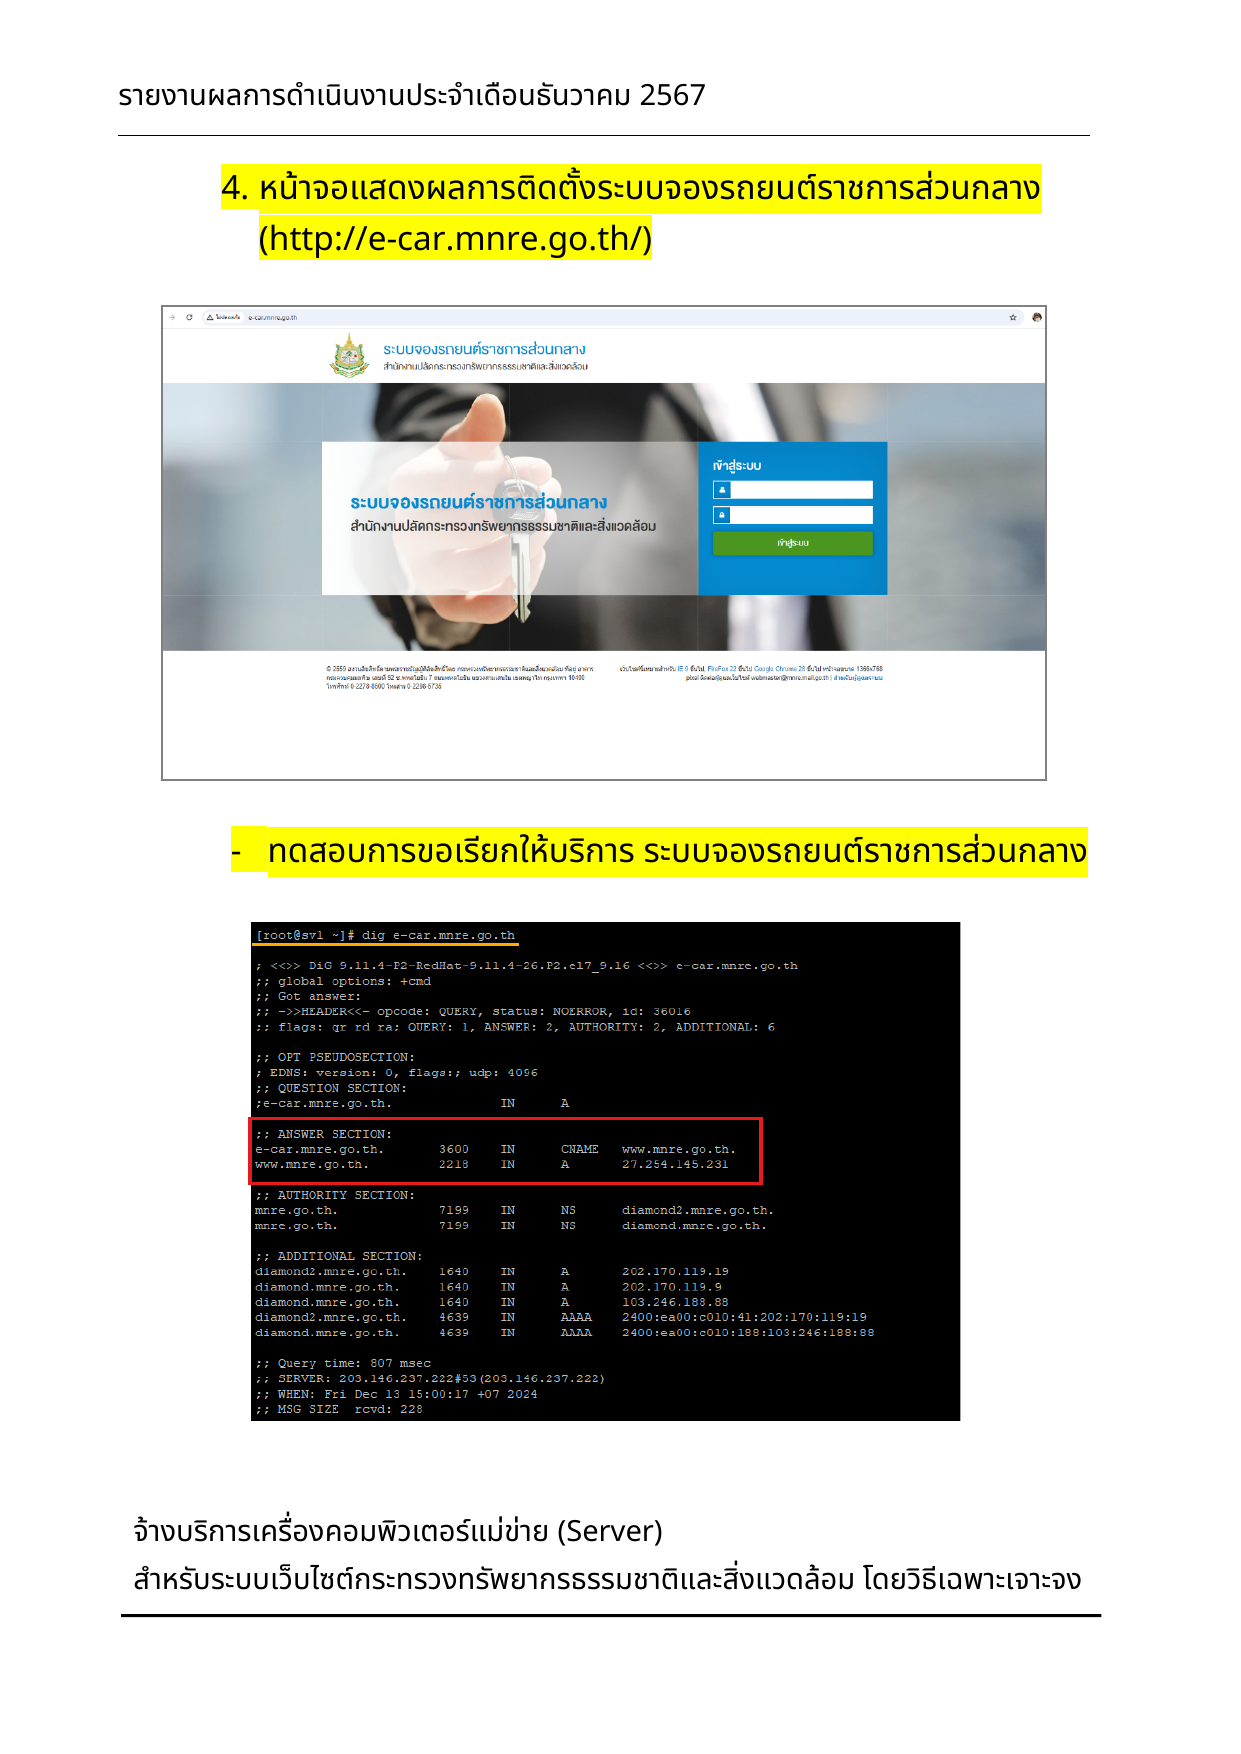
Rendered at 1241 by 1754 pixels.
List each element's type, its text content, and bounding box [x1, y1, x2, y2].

picture [163, 307, 1045, 779]
list หน้าจอแสดงผลการติดตั้งระบบจองรถยนต์ราชการส่วนกลาง (http://e-car.mnre.go.th/) [221, 164, 1090, 260]
text - ทดสอบการขอเรียกให้บริการ ระบบจองรถยนต์ราชการส่วนกลาง [118, 826, 1090, 877]
picture [247, 922, 961, 1421]
